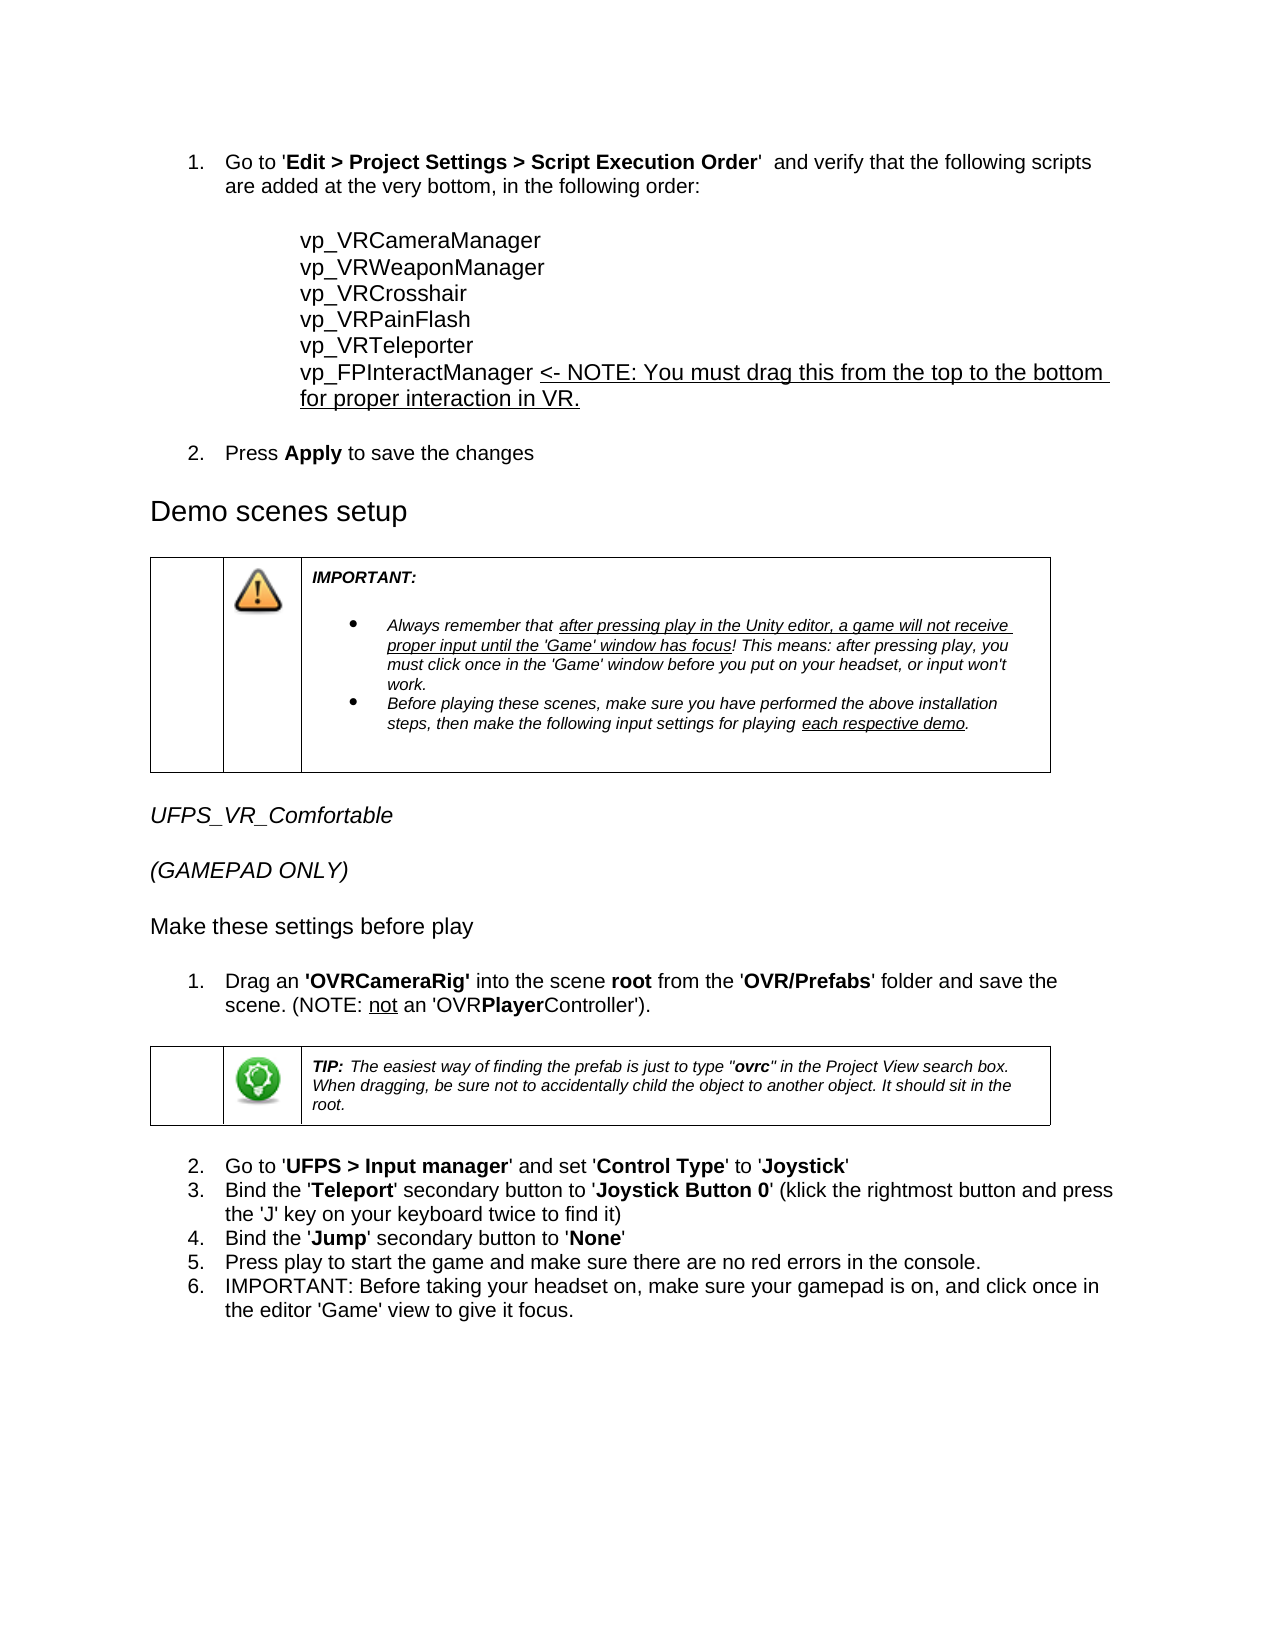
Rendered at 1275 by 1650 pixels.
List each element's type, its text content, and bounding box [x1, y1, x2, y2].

list Go to 'Edit > Project Settings > Script Execution Order' and verify that the following scripts are added at the very bottom, in the following order: [187, 150, 1125, 198]
list Bind the 'Jump' secondary button to 'None' [187, 1226, 1125, 1250]
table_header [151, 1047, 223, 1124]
list IMPORTANT: Before taking your headset on, make sure your gamepad is on, and click once in the editor 'Game' view to give it focus. [187, 1274, 1125, 1322]
text vp_VRPainFlash [300, 306, 1125, 332]
text vp_VRCameraManager [300, 227, 1125, 253]
text Make these settings before play [150, 913, 1125, 939]
list Press play to start the game and make sure there are no red errors in the console. [187, 1250, 1125, 1274]
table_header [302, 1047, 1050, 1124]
text vp_VRWeaponManager [300, 253, 1125, 280]
text (GAMEPAD ONLY) [150, 857, 1125, 884]
list Press Apply to save the changes [187, 441, 1125, 465]
text vp_VRTeleporter [300, 332, 1125, 359]
text UFPS_VR_Comfortable [150, 802, 1125, 828]
list Go to 'UFPS > Input manager' and set 'Control Type' to 'Joystick' [187, 1154, 1125, 1178]
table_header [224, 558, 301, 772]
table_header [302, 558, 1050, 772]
picture [233, 1056, 284, 1107]
picture [233, 567, 284, 618]
list Drag an 'OVRCameraRig' into the scene root from the 'OVR/Prefabs' folder and save the scene. (NOTE: not an 'OVRPlayerController'). [187, 968, 1125, 1016]
list Bind the 'Teleport' secondary button to 'Joystick Button 0' (klick the rightmost button and press the 'J' key on your keyboard twice to find it) [187, 1178, 1125, 1226]
text vp_FPInteractManager <- NOTE: You must drag this from the top to the bottom for proper interaction in VR. [300, 359, 1125, 412]
text Demo scenes setup [150, 494, 1125, 527]
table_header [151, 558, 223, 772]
text vp_VRCrosshair [300, 280, 1125, 306]
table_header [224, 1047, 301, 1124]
